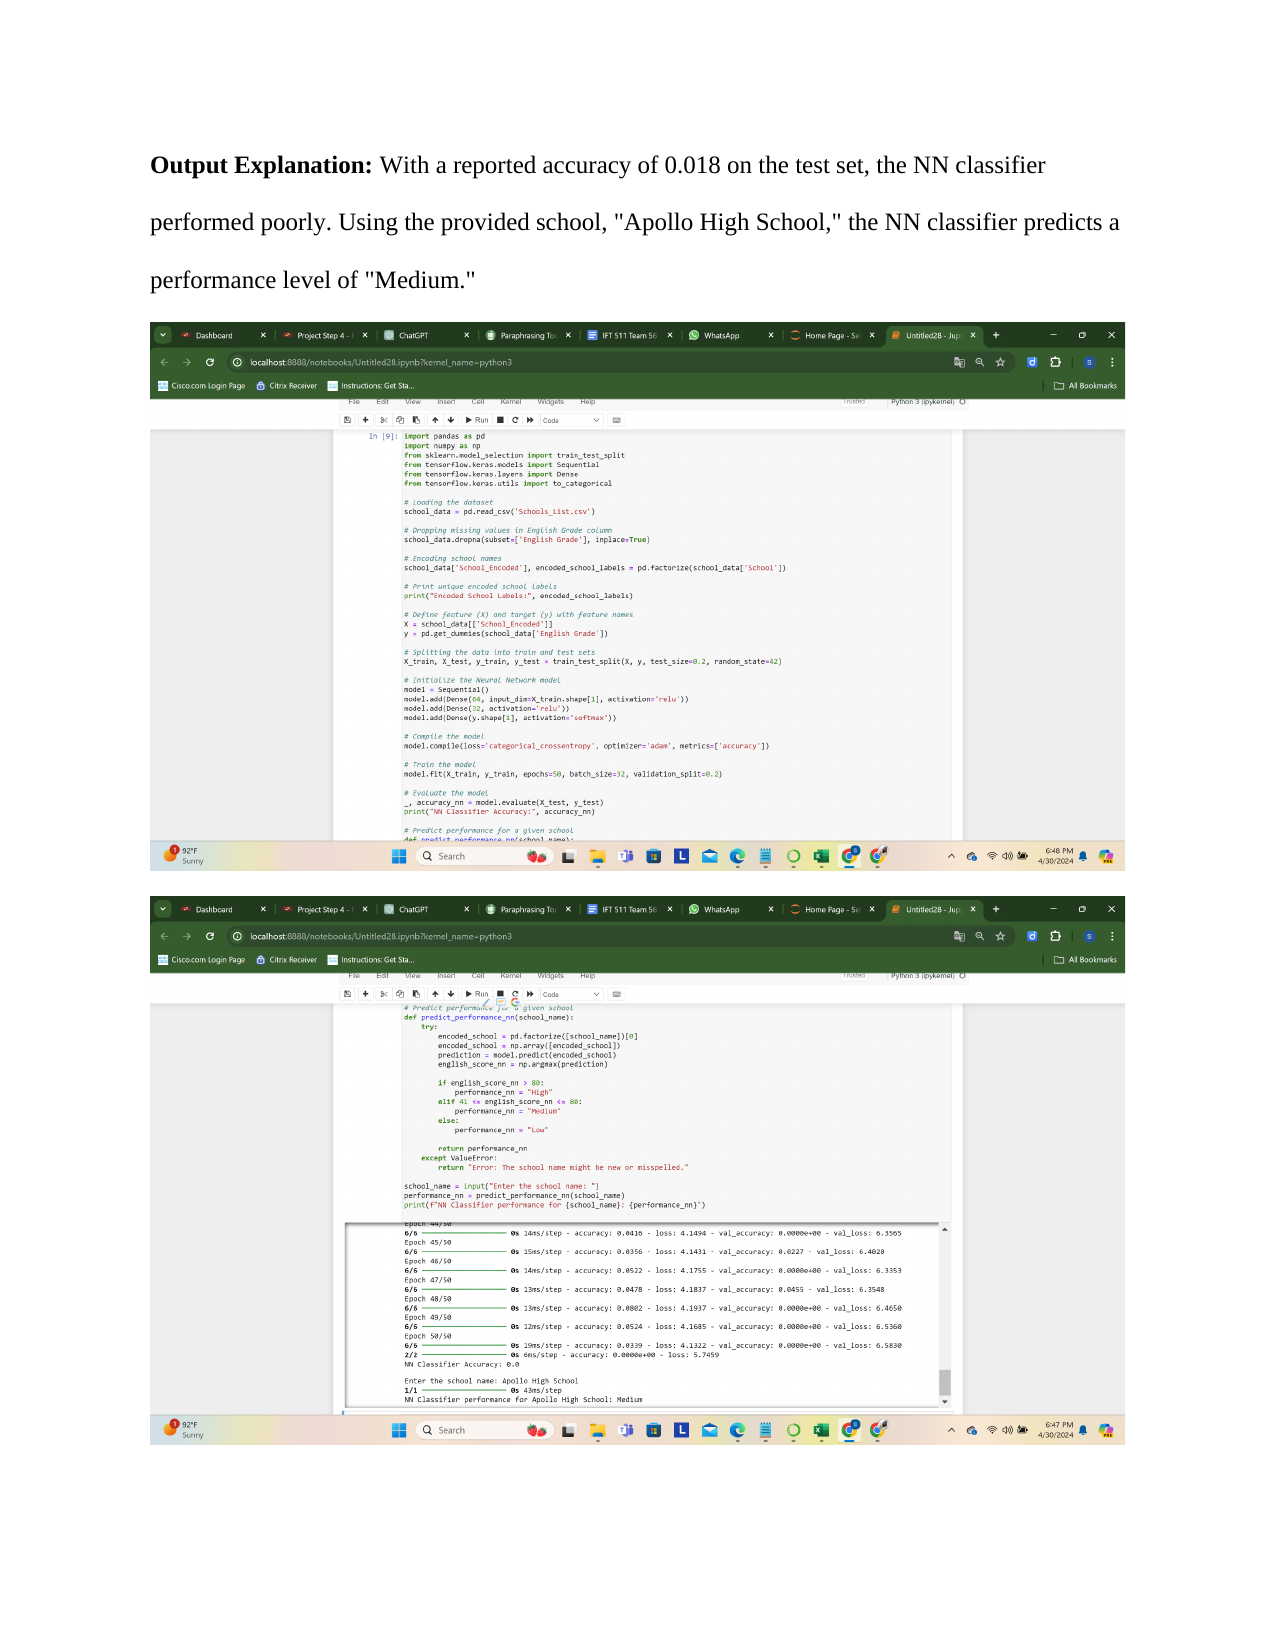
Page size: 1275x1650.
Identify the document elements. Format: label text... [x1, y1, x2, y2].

text Output Explanation: With a reported accuracy of 0.018 on the test set, the NN classifier performed poorly. Using the provided school, "Apollo High School," the NN classifier predicts a performance level of "Medium." [150, 150, 1125, 294]
picture [150, 896, 1125, 1445]
picture [150, 322, 1125, 871]
